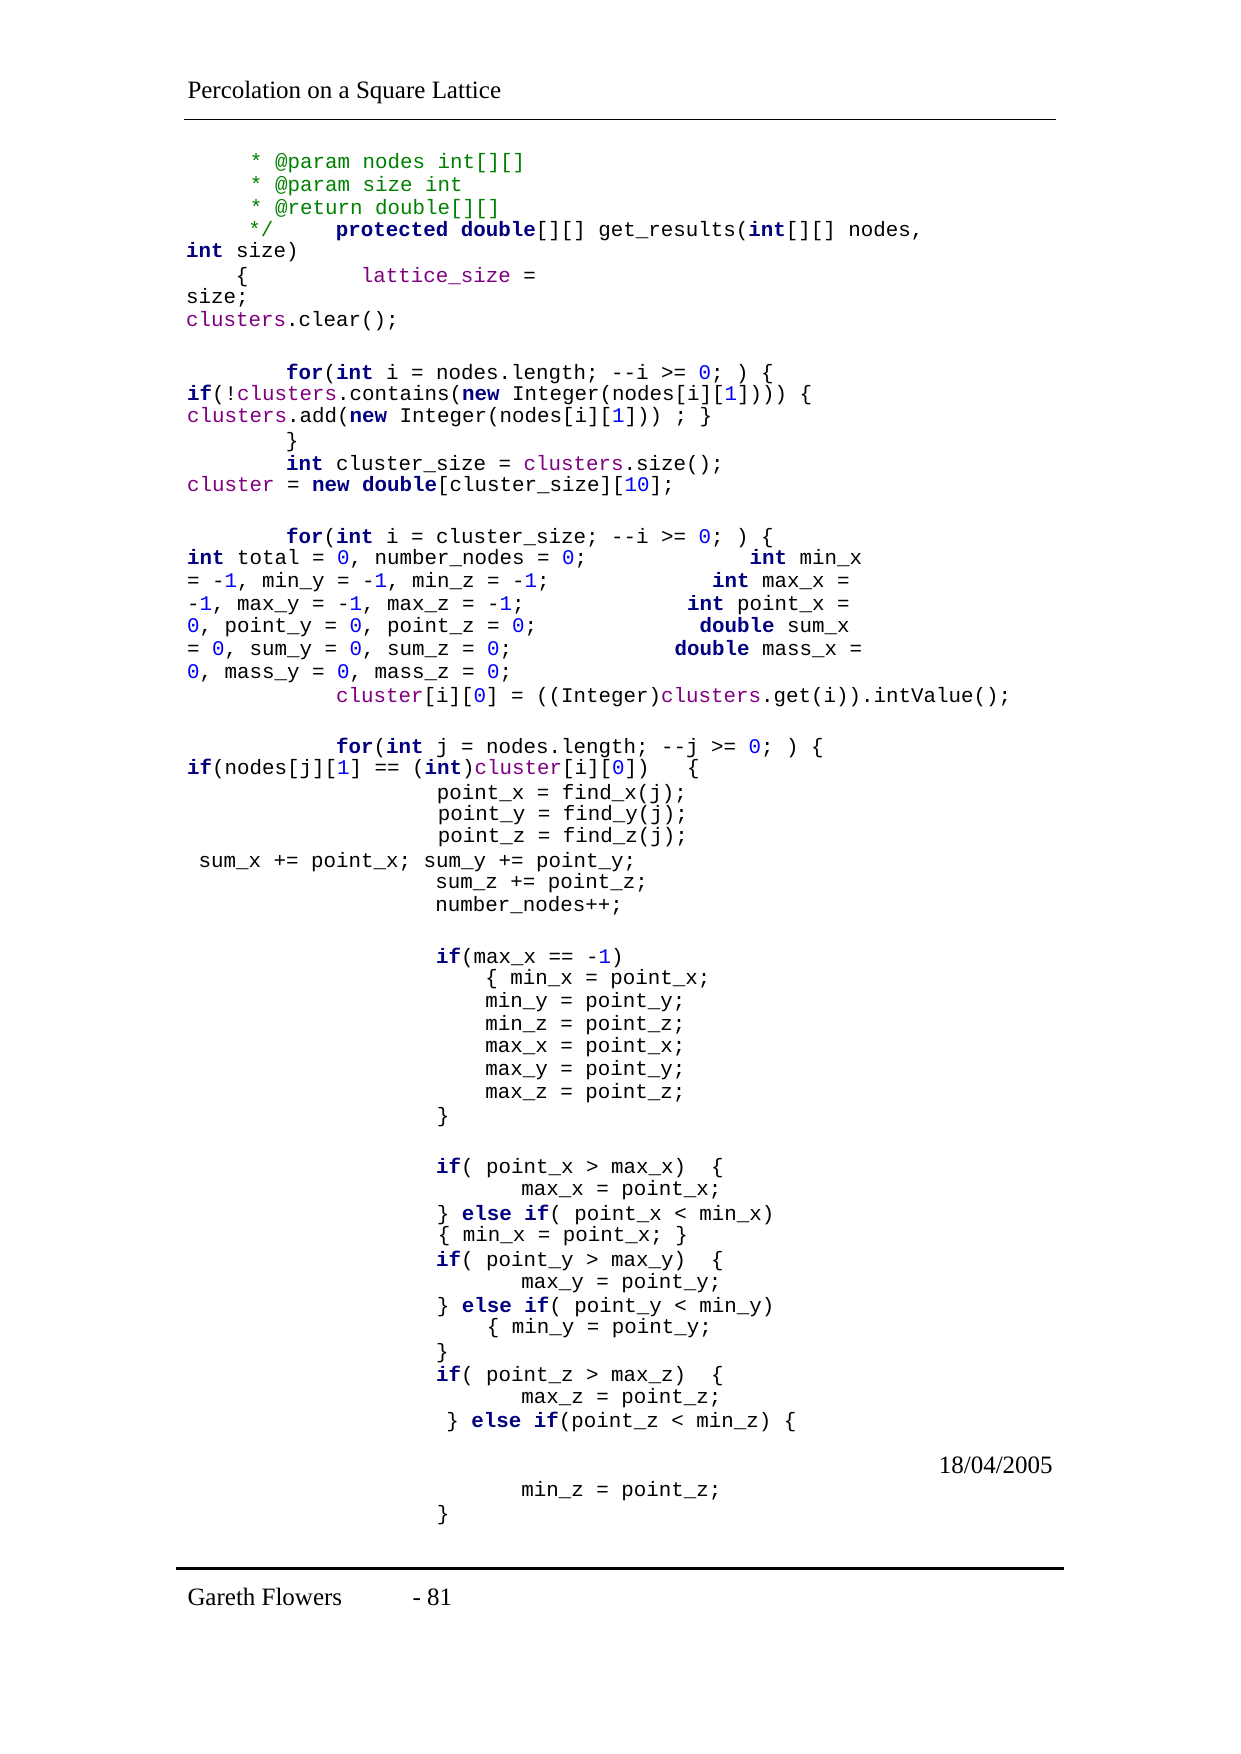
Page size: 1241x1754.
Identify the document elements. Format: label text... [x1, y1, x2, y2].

text 18/04/2005 [187, 1450, 1052, 1478]
text } else if( point_y < min_y) { min_y = point_y; [437, 1295, 850, 1340]
text } [186, 429, 312, 452]
text min_z = point_z; [187, 1478, 1055, 1502]
text max_y = point_y; [187, 1271, 1055, 1294]
text */ protected double[][] get_results(int[][] nodes, int size) [186, 219, 950, 264]
text } else if( point_x < min_x) { min_x = point_x; } [437, 1202, 787, 1248]
text for(int i = nodes.length; --i >= 0; ) { if(!clusters.contains(new Integer(nodes[i][1]))) { clusters.add(new Integer(nodes[i][1])) ; } [186, 361, 962, 429]
text max_x = point_x; [187, 1178, 1055, 1202]
text if( point_x > max_x) { [187, 1156, 1053, 1178]
text max_z = point_z; [187, 1386, 1055, 1409]
text } [437, 1503, 1052, 1525]
text if( point_z > max_z) { [186, 1363, 1052, 1386]
text if(max_x == -1) { min_x = point_x; min_y = point_y; min_z = point_z; max_x = point_x; max_y = point_y; max_z = point_z; [186, 946, 712, 1104]
list @param nodes int[][] [249, 151, 1055, 173]
text cluster[i][0] = ((Integer)clusters.get(i)).intValue(); [186, 685, 1052, 707]
text } else if(point_z < min_z) { [187, 1410, 1055, 1434]
list @return double[][] [249, 196, 1055, 219]
text if( point_y > max_y) { [186, 1248, 1052, 1271]
list @param size int [249, 173, 1055, 196]
text int cluster_size = clusters.size(); cluster = new double[cluster_size][10]; [186, 452, 837, 497]
text for(int j = nodes.length; --j >= 0; ) { if(nodes[j][1] == (int)cluster[i][0]) { [187, 736, 1053, 781]
text for(int i = cluster_size; --i >= 0; ) { int total = 0, number_nodes = 0; int min_x = -1, min_y = -1, min_z = -1; int max_x = -1, max_y = -1, max_z = -1; int point_x = 0, point_y = 0, point_z = 0; double sum_x = 0, sum_y = 0, sum_z = 0; double mass_x = 0, mass_y = 0, mass_z = 0; [186, 526, 862, 684]
text } [437, 1105, 1052, 1127]
text } [186, 1340, 1052, 1363]
text point_x = find_x(j); point_y = find_y(j); point_z = find_z(j); [437, 781, 774, 849]
text { lattice_size = size; clusters.clear(); [186, 264, 537, 333]
text sum_x += point_x; sum_y += point_y; sum_z += point_z; number_nodes++; [186, 849, 649, 917]
